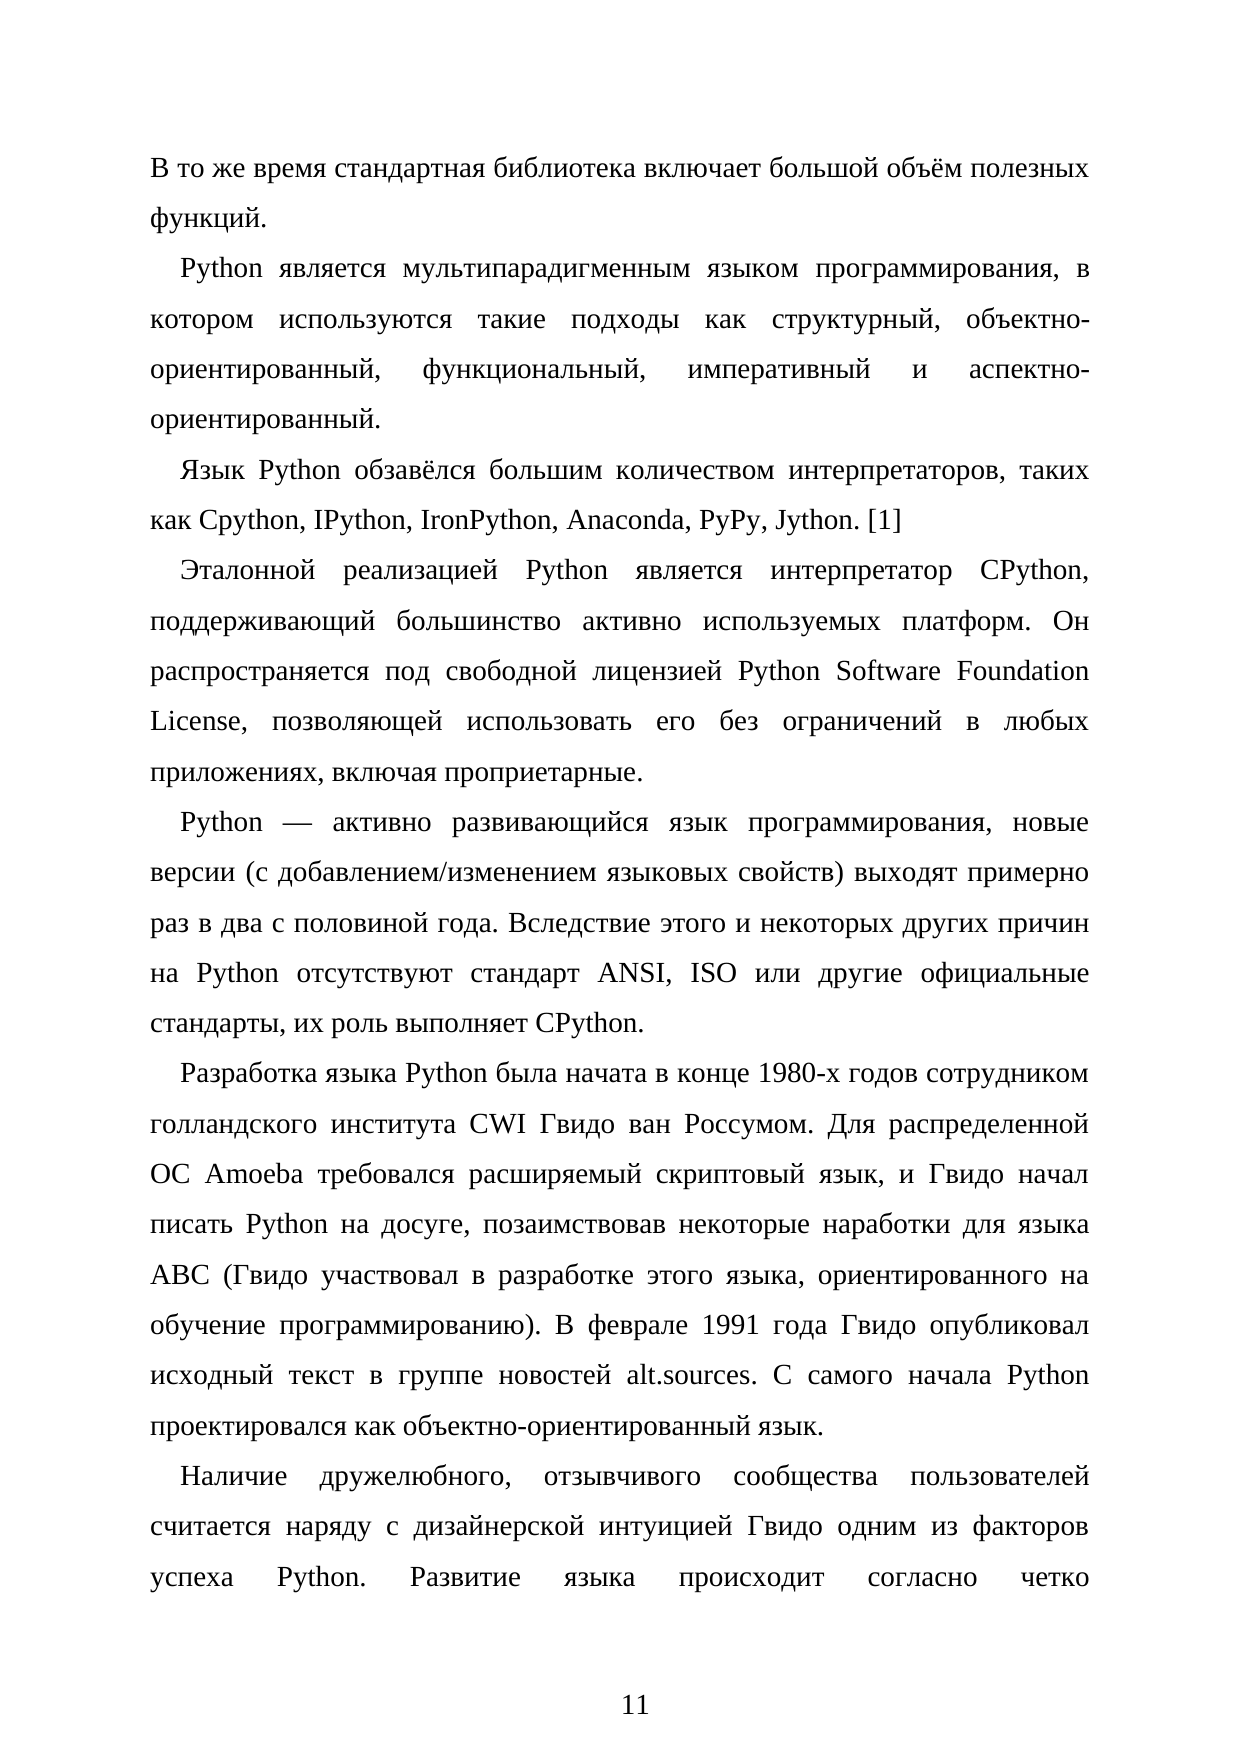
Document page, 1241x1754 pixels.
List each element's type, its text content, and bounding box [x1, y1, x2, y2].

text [150, 150, 1090, 234]
text Эталонной реализацией Python является интерпретатор CPython, поддерживающий большинство активно используемых платформ. Он распространяется под свободной лицензией Python Software Foundation License, позволяющей использовать его без ограничений в любых приложениях, включая проприетарные. [150, 552, 1090, 787]
text Язык Python обзавёлся большим количеством интерпретаторов, таких как Cpython, IPython, IronPython, Anaconda, PyPy, Jython. [1] [150, 452, 1090, 536]
text Python является мультипарадигменным языком программирования, в котором используются такие подходы как структурный, объектно-ориентированный, функциональный, императивный и аспектно-ориентированный. [150, 251, 1090, 435]
text Разработка языка Python была начата в конце 1980-х годов сотрудником голландского института CWI Гвидо ван Россумом. Для распределенной ОС Amoeba требовался расширяемый скриптовый язык, и Гвидо начал писать Python на досуге, позаимствовав некоторые наработки для языка ABC (Гвидо участвовал в разработке этого языка, ориентированного на обучение программированию). В феврале 1991 года Гвидо опубликовал исходный текст в группе новостей alt.sources. С самого начала Python проектировался как объектно-ориентированный язык. [150, 1056, 1090, 1441]
text Python — активно развивающийся язык программирования, новые версии (с добавлением/изменением языковых свойств) выходят примерно раз в два с половиной года. Вследствие этого и некоторых других причин на Python отсутствуют стандарт ANSI, ISO или другие официальные стандарты, их роль выполняет CPython. [150, 804, 1090, 1039]
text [150, 1458, 1090, 1592]
